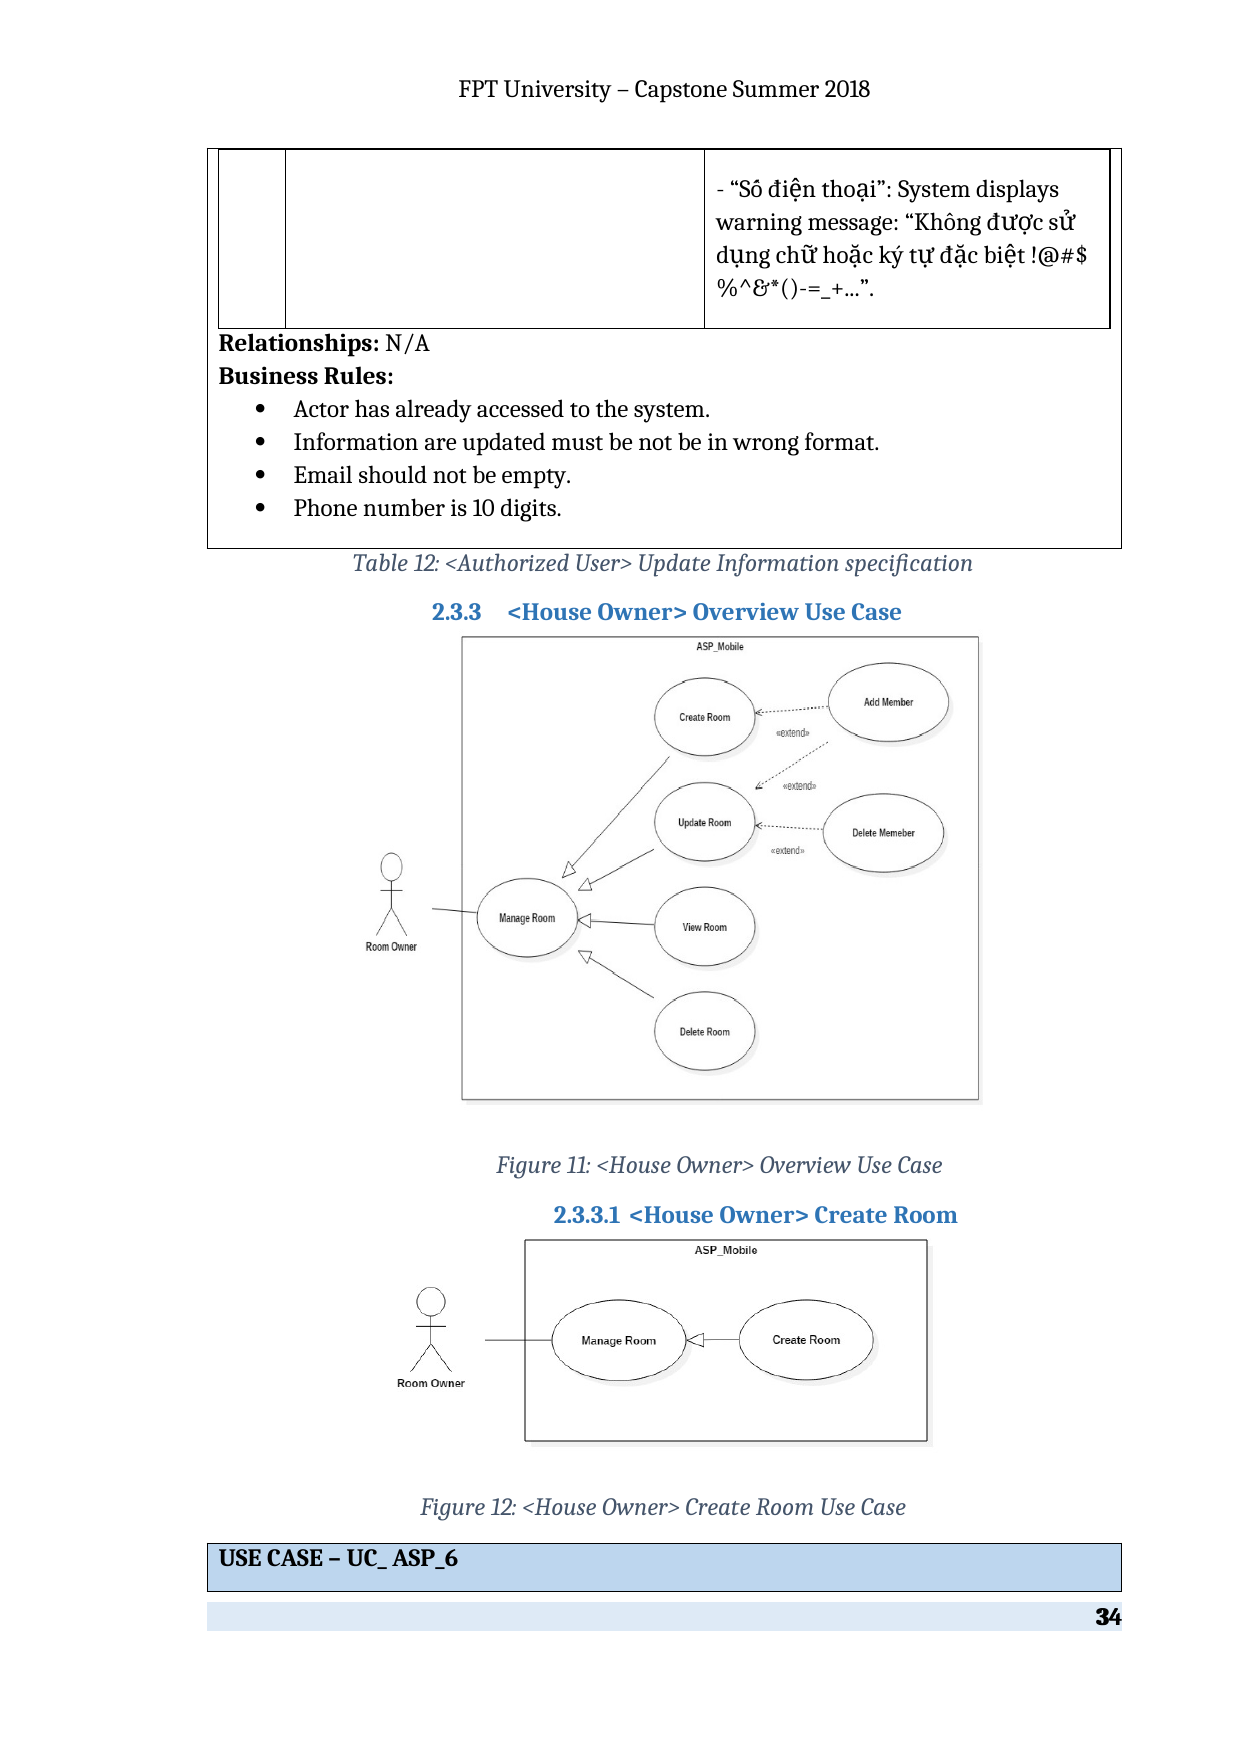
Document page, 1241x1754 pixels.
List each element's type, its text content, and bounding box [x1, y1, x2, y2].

text Figure 11: <House Owner> Overview Use Case [319, 1151, 1122, 1180]
picture [369, 1232, 959, 1474]
text Table 12: <Authorized User> Update Information specification [207, 549, 1122, 577]
table_header USE CASE – UC_ ASP_6 [208, 1544, 1121, 1591]
text Figure 12: <House Owner> Create Room Use Case [207, 1493, 1122, 1522]
subtitle <House Owner> Create Room [554, 1201, 1122, 1230]
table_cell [208, 149, 1121, 548]
picture [345, 629, 1003, 1133]
subtitle <House Owner> Overview Use Case [432, 598, 1122, 627]
